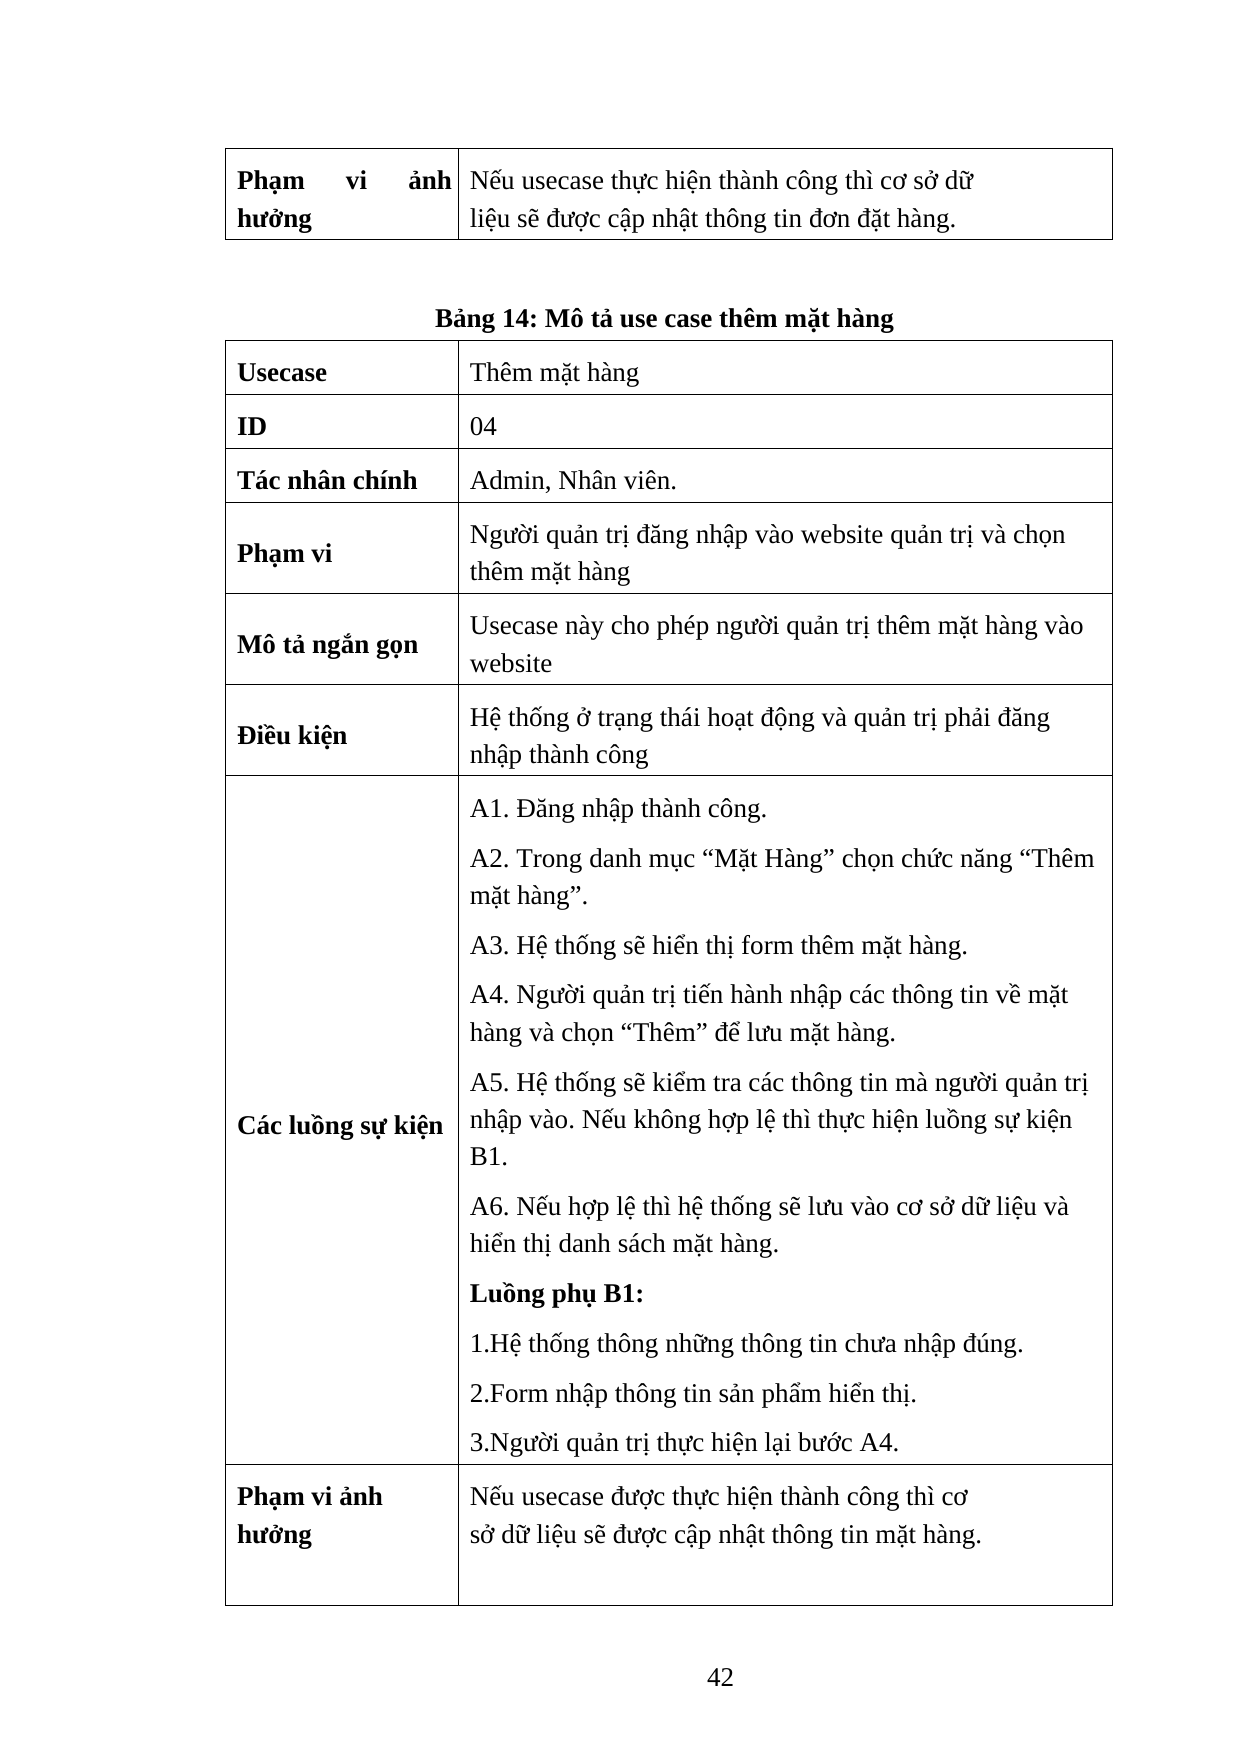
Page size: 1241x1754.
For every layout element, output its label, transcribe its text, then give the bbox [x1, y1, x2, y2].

table_cell Điều kiện [226, 685, 458, 775]
table_cell Người quản trị đăng nhập vào website quản trị và chọn thêm mặt hàng [459, 503, 1112, 593]
table_cell Phạm vi [226, 503, 458, 593]
table_cell Tác nhân chính [226, 449, 458, 502]
table_cell Nếu usecase thực hiện thành công thì cơ sở dữ liệu sẽ được cập nhật thông tin đơn đặt hàng. [459, 149, 1112, 239]
table_cell ID [226, 395, 458, 448]
table_cell Phạm vi ảnh hưởng [226, 1465, 458, 1605]
table_cell Hệ thống ở trạng thái hoạt động và quản trị phải đăng nhập thành công [459, 685, 1112, 775]
table_cell 04 [459, 395, 1112, 448]
text Bảng 14: Mô tả use case thêm mặt hàng [236, 302, 1092, 333]
table_cell Nếu usecase được thực hiện thành công thì cơ sở dữ liệu sẽ được cập nhật thông tin mặt hàng. [459, 1465, 1112, 1605]
table_header Usecase [226, 341, 458, 394]
table_cell Admin, Nhân viên. [459, 449, 1112, 502]
table_cell Mô tả ngắn gọn [226, 594, 458, 684]
table_cell Các luồng sự kiện [226, 776, 458, 1464]
table_cell A1. Đăng nhập thành công. A2. Trong danh mục “Mặt Hàng” chọn chức năng “Thêm mặt hàng”. A3. Hệ thống sẽ hiển thị form thêm mặt hàng. A4. Người quản trị tiến hành nhập các thông tin về mặt hàng và chọn “Thêm” để lưu mặt hàng. A5. Hệ thống sẽ kiểm tra các thông tin mà người quản trị nhập vào. Nếu không hợp lệ thì thực hiện luồng sự kiện B1. A6. Nếu hợp lệ thì hệ thống sẽ lưu vào cơ sở dữ liệu và hiển thị danh sách mặt hàng. Luồng phụ B1: 1.Hệ thống thông những thông tin chưa nhập đúng. 2.Form nhập thông tin sản phẩm hiển thị. 3.Người quản trị thực hiện lại bước A4. [459, 776, 1112, 1464]
table_cell Usecase này cho phép người quản trị thêm mặt hàng vào website [459, 594, 1112, 684]
table_header Thêm mặt hàng [459, 341, 1112, 394]
table_cell Phạm vi ảnh hưởng [226, 149, 458, 239]
